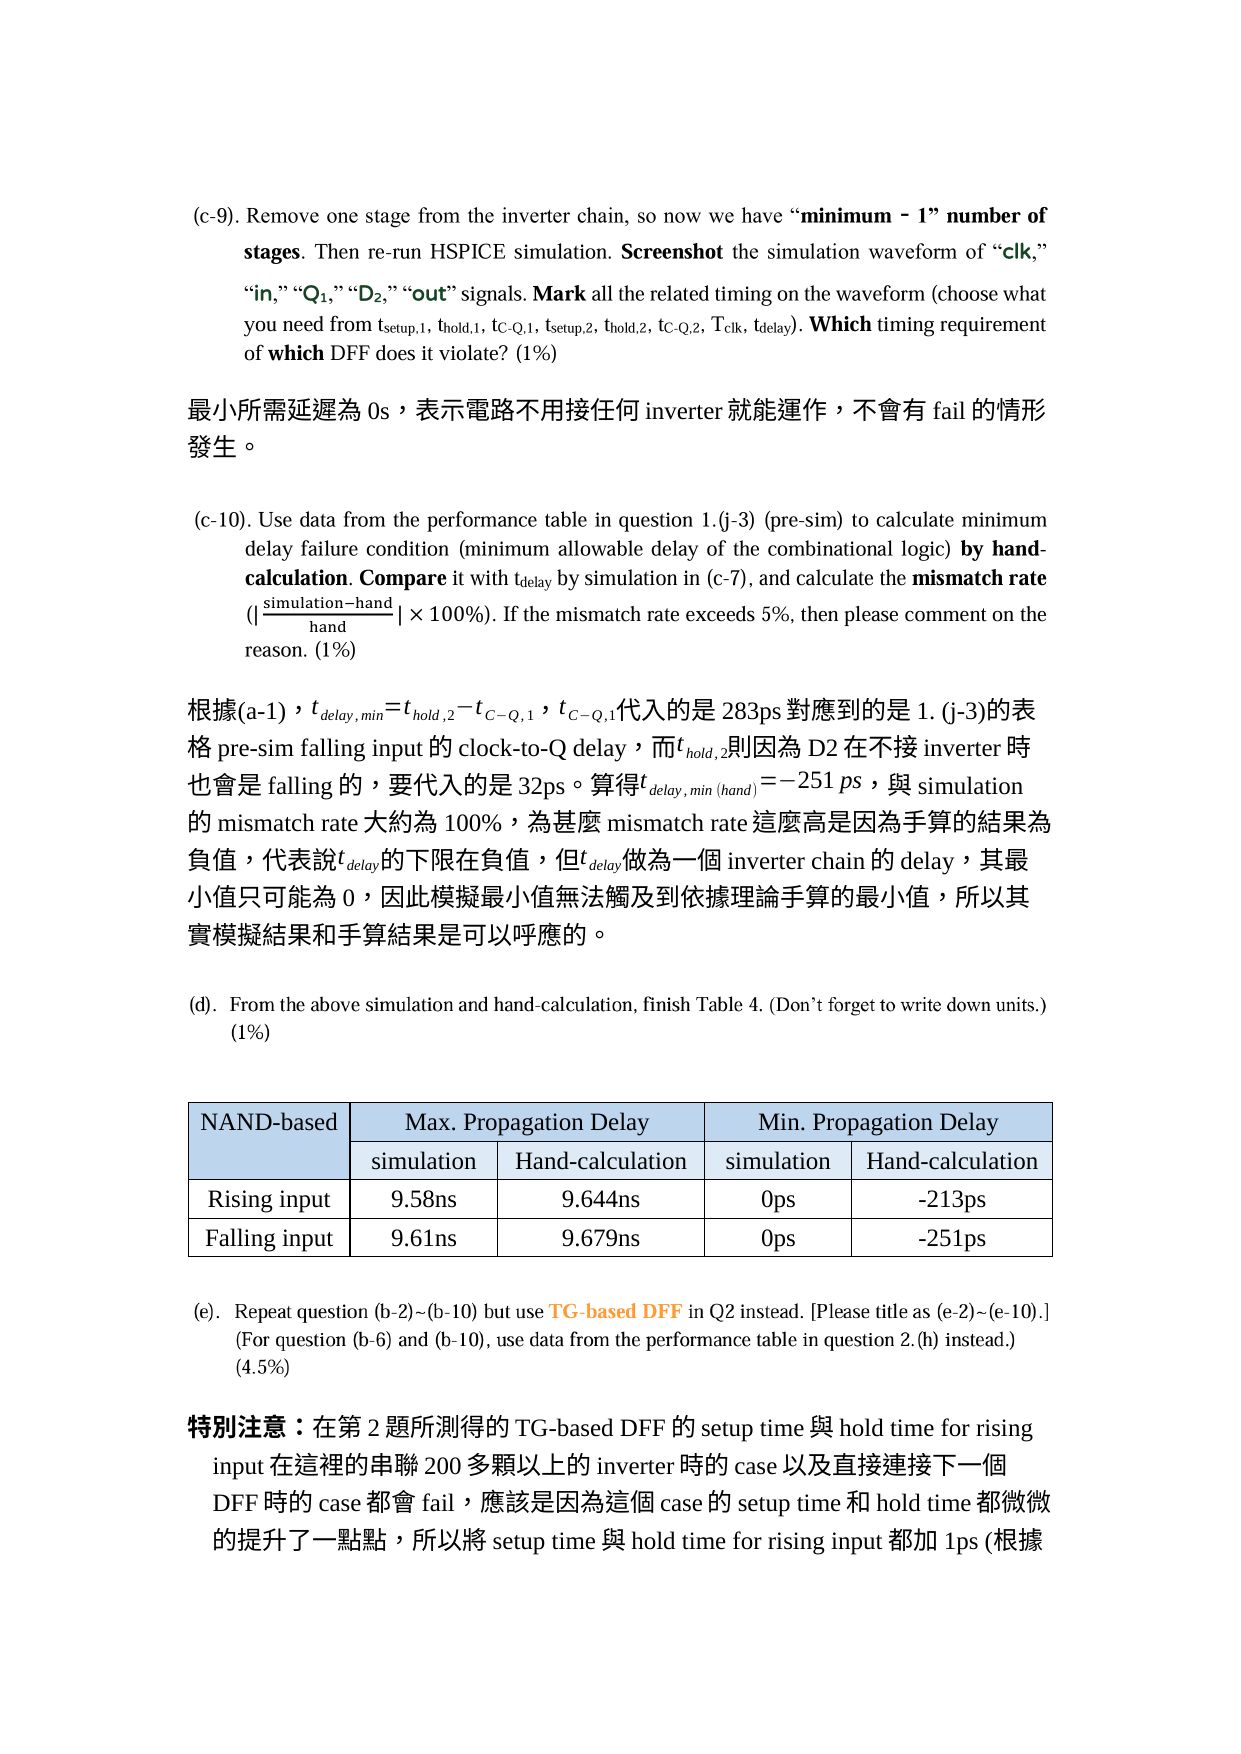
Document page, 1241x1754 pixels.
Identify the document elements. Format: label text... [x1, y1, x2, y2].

picture [187, 314, 1053, 363]
table_cell 9.61ns [351, 1219, 497, 1256]
table_cell Hand-calculation [498, 1142, 704, 1179]
text 最小所需延遲為0s，表示電路不用接任何inverter就能運作，不會有fail的情形發生。 [187, 389, 1053, 464]
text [187, 1407, 1053, 1557]
text 根據(a-1)，，代入的是283ps對應到的是1. (j-3)的表格pre-sim falling input的clock-to-Q delay，而則因為D2在不接inverter時也會是falling的，要代入的是32ps。算得，與simulation的mismatch rate大約為100%，為甚麼mismatch rate這麼高是因為手算的結果為負值，代表說的下限在負值，但做為一個inverter chain的delay，其最小值只可能為0，因此模擬最小值無法觸及到依據理論手算的最小值，所以其實模擬結果和手算結果是可以呼應的。 [187, 689, 1053, 952]
table_cell simulation [351, 1142, 497, 1179]
table_cell -251ps [852, 1219, 1052, 1256]
table_cell Hand-calculation [852, 1142, 1052, 1179]
picture [187, 1294, 1053, 1381]
table_cell Falling input [189, 1219, 349, 1256]
picture [187, 502, 1053, 663]
table_cell Rising input [189, 1180, 349, 1218]
picture [187, 202, 1053, 309]
table_cell simulation [705, 1142, 851, 1179]
picture [187, 989, 1053, 1043]
table_cell 9.644ns [498, 1180, 704, 1218]
table_cell 9.679ns [498, 1219, 704, 1256]
table_cell 9.58ns [351, 1180, 497, 1218]
table_header NAND-based [189, 1103, 349, 1179]
table_cell 0ps [705, 1219, 851, 1256]
table_cell 0ps [705, 1180, 851, 1218]
table_cell -213ps [852, 1180, 1052, 1218]
table_header Min. Propagation Delay [705, 1103, 1052, 1141]
table_header Max. Propagation Delay [351, 1103, 704, 1141]
